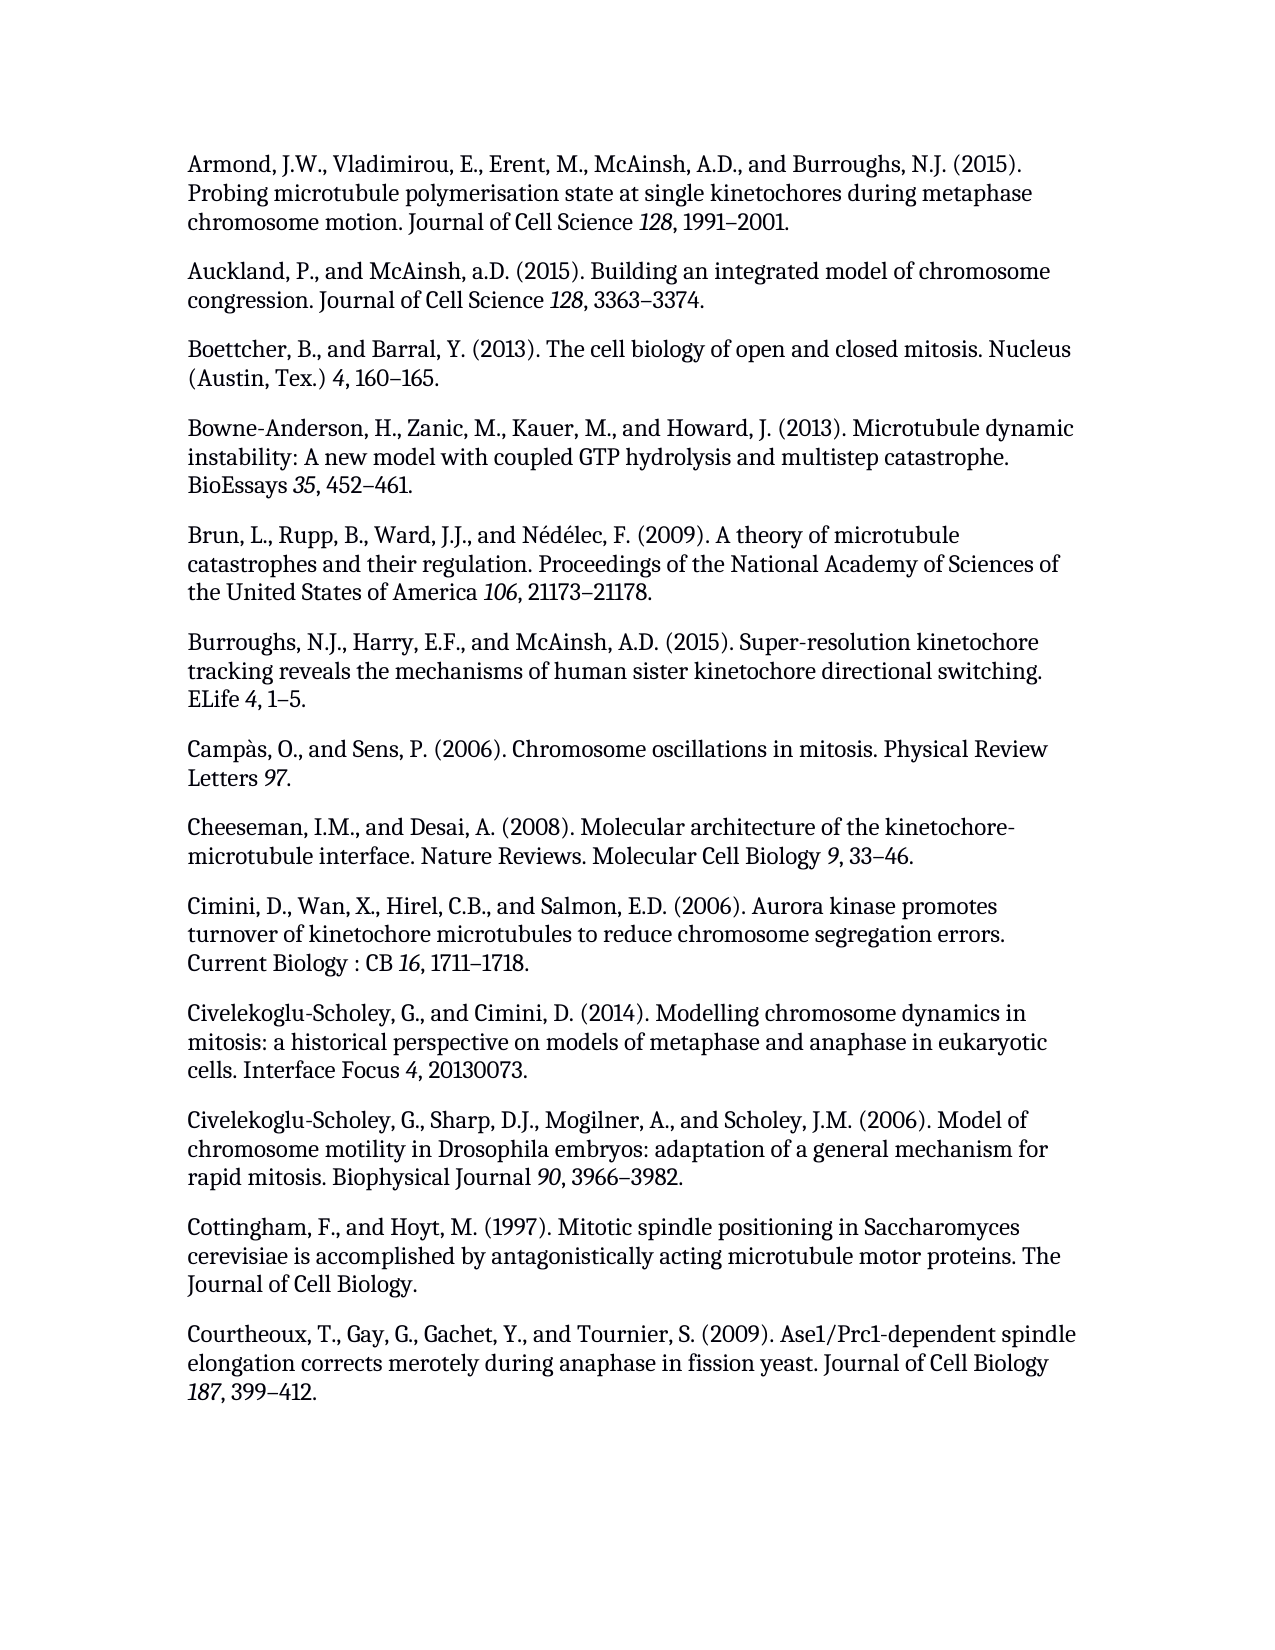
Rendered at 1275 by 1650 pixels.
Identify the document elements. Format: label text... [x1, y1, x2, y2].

text Boettcher, B., and Barral, Y. (2013). The cell biology of open and closed mitosis. Nucleus (Austin, Tex.) 4, 160–165. [187, 335, 1087, 393]
text Brun, L., Rupp, B., Ward, J.J., and Nédélec, F. (2009). A theory of microtubule catastrophes and their regulation. Proceedings of the National Academy of Sciences of the United States of America 106, 21173–21178. [187, 521, 1087, 607]
text Cheeseman, I.M., and Desai, A. (2008). Molecular architecture of the kinetochore-microtubule interface. Nature Reviews. Molecular Cell Biology 9, 33–46. [187, 813, 1087, 871]
text Courtheoux, T., Gay, G., Gachet, Y., and Tournier, S. (2009). Ase1/Prc1-dependent spindle elongation corrects merotely during anaphase in fission yeast. Journal of Cell Biology 187, 399–412. [187, 1320, 1087, 1406]
text Burroughs, N.J., Harry, E.F., and McAinsh, A.D. (2015). Super-resolution kinetochore tracking reveals the mechanisms of human sister kinetochore directional switching. ELife 4, 1–5. [187, 628, 1087, 714]
text Civelekoglu-Scholey, G., Sharp, D.J., Mogilner, A., and Scholey, J.M. (2006). Model of chromosome motility in Drosophila embryos: adaptation of a general mechanism for rapid mitosis. Biophysical Journal 90, 3966–3982. [187, 1106, 1087, 1192]
text Cottingham, F., and Hoyt, M. (1997). Mitotic spindle positioning in Saccharomyces cerevisiae is accomplished by antagonistically acting microtubule motor proteins. The Journal of Cell Biology. [187, 1213, 1087, 1299]
text Cimini, D., Wan, X., Hirel, C.B., and Salmon, E.D. (2006). Aurora kinase promotes turnover of kinetochore microtubules to reduce chromosome segregation errors. Current Biology : CB 16, 1711–1718. [187, 892, 1087, 978]
text Campàs, O., and Sens, P. (2006). Chromosome oscillations in mitosis. Physical Review Letters 97. [187, 735, 1087, 792]
text Armond, J.W., Vladimirou, E., Erent, M., McAinsh, A.D., and Burroughs, N.J. (2015). Probing microtubule polymerisation state at single kinetochores during metaphase chromosome motion. Journal of Cell Science 128, 1991–2001. [187, 150, 1087, 236]
text Civelekoglu-Scholey, G., and Cimini, D. (2014). Modelling chromosome dynamics in mitosis: a historical perspective on models of metaphase and anaphase in eukaryotic cells. Interface Focus 4, 20130073. [187, 999, 1087, 1085]
text Auckland, P., and McAinsh, a.D. (2015). Building an integrated model of chromosome congression. Journal of Cell Science 128, 3363–3374. [187, 257, 1087, 314]
text Bowne-Anderson, H., Zanic, M., Kauer, M., and Howard, J. (2013). Microtubule dynamic instability: A new model with coupled GTP hydrolysis and multistep catastrophe. BioEssays 35, 452–461. [187, 414, 1087, 500]
